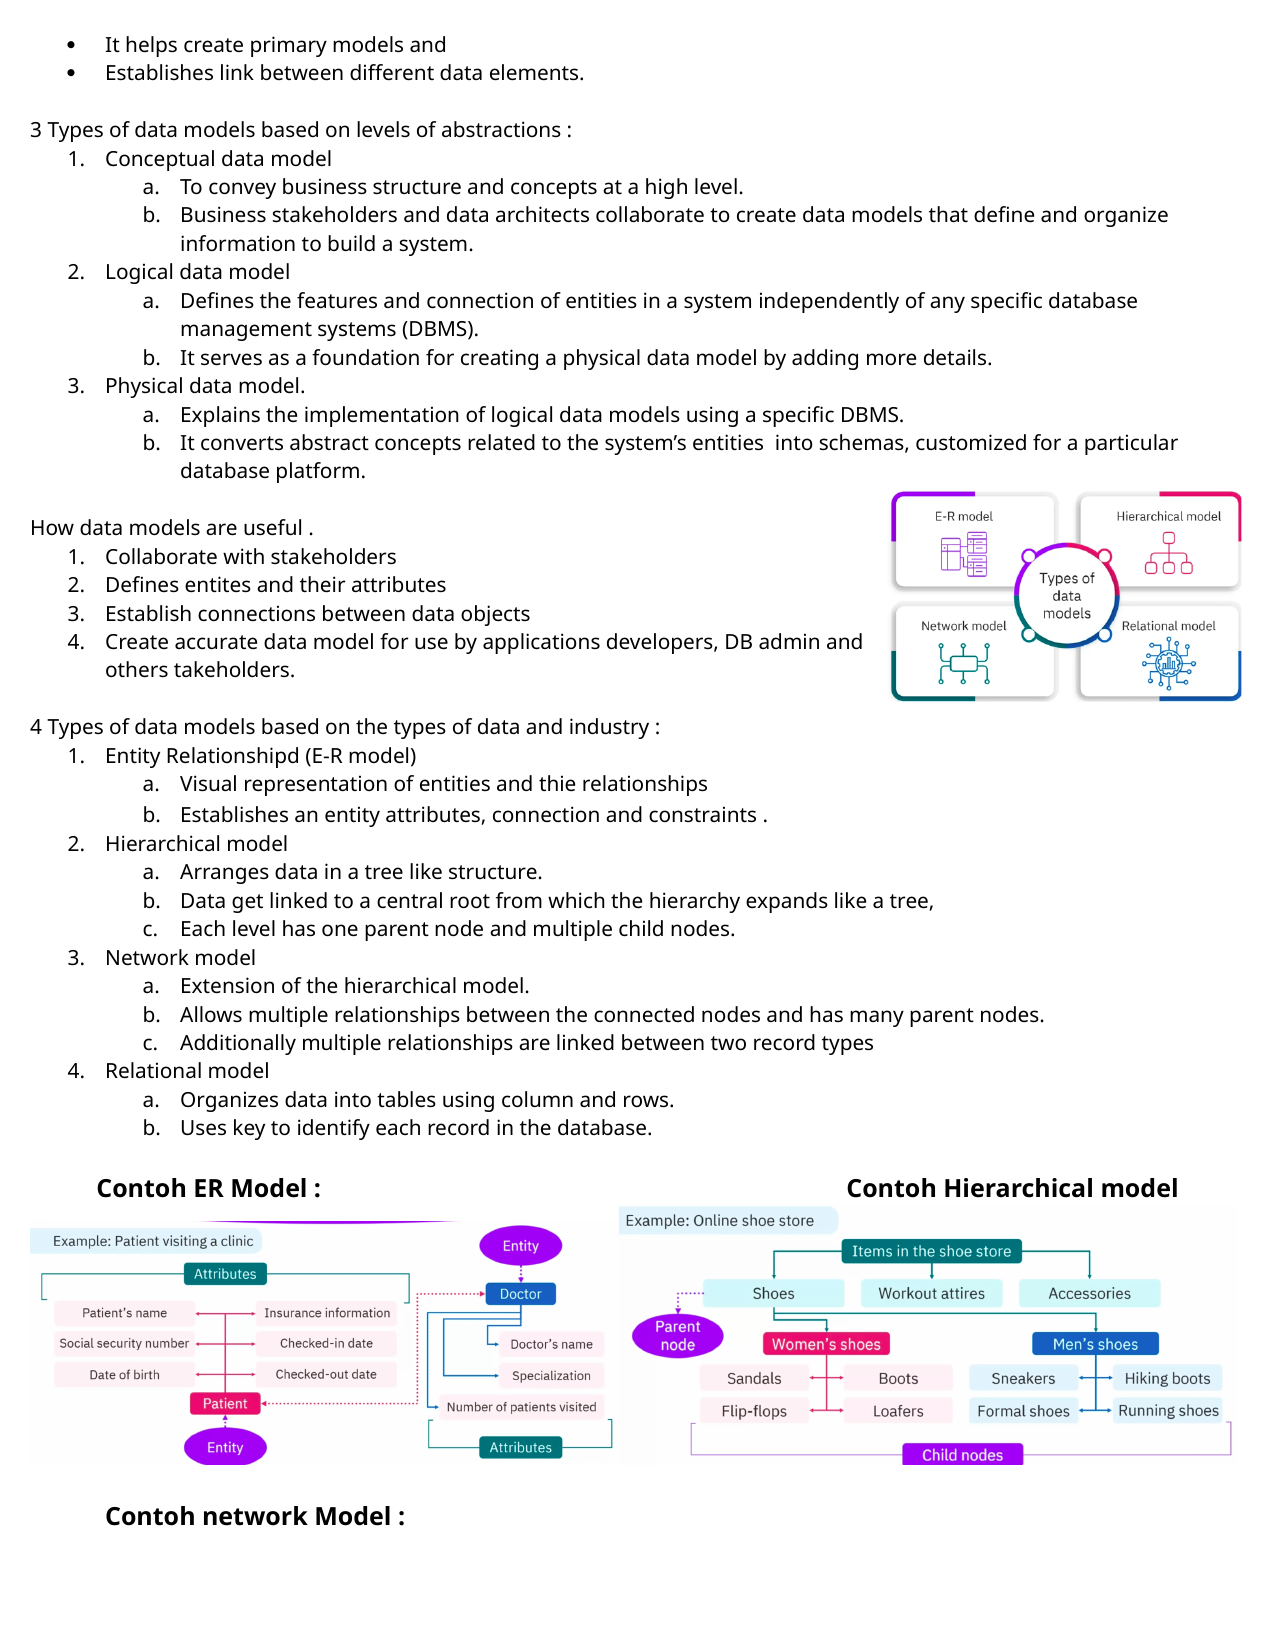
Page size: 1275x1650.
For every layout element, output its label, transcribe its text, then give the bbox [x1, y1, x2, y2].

list Establish connections between data objects [67, 599, 885, 627]
text 3 Types of data models based on levels of abstractions : [30, 115, 1245, 144]
list Business stakeholders and data architects collaborate to create data models that define and organize information to build a system. [142, 201, 1245, 257]
text Contoh network Model : [30, 1499, 1245, 1533]
text Contoh ER Model : Contoh Hierarchical model [30, 1170, 1245, 1204]
picture [885, 488, 1241, 701]
list It converts abstract concepts related to the system’s entities into schemas, customized for a particular database platform. [142, 428, 1245, 485]
list Physical data model. [67, 371, 1245, 400]
list Network model [67, 943, 1245, 971]
list Additionally multiple relationships are linked between two record types [142, 1028, 1245, 1057]
text How data models are useful . [30, 513, 885, 542]
list Allows multiple relationships between the connected nodes and has many parent nodes. [142, 1000, 1245, 1028]
list Each level has one parent node and multiple child nodes. [142, 914, 1245, 943]
list Uses key to identify each record in the database. [142, 1113, 1245, 1142]
list Visual representation of entities and thie relationships [142, 769, 1245, 798]
list Establishes an entity attributes, connection and constraints . [142, 798, 1245, 829]
list It helps create primary models and [67, 30, 1245, 58]
list Extension of the hierarchical model. [142, 971, 1245, 1000]
list Create accurate data model for use by applications developers, DB admin and others takeholders. [67, 627, 885, 684]
list Conceptual data model [67, 144, 1245, 172]
list Establishes link between different data elements. [67, 58, 1245, 87]
list It serves as a foundation for creating a physical data model by adding more details. [142, 343, 1245, 371]
list Collaborate with stakeholders [67, 542, 885, 570]
list Arranges data in a tree like structure. [142, 857, 1245, 886]
list Defines entites and their attributes [67, 570, 885, 599]
list Logical data model [67, 257, 1245, 286]
list Relational model [67, 1057, 1245, 1085]
list To convey business structure and concepts at a high level. [142, 172, 1245, 201]
picture [30, 1204, 1238, 1465]
text 4 Types of data models based on the types of data and industry : [30, 712, 1245, 741]
list Hierarchical model [67, 829, 1245, 857]
list Organizes data into tables using column and rows. [142, 1085, 1245, 1113]
list Data get linked to a central root from which the hierarchy expands like a tree, [142, 886, 1245, 914]
list Entity Relationshipd (E-R model) [67, 741, 1245, 769]
list Defines the features and connection of entities in a system independently of any specific database management systems (DBMS). [142, 286, 1245, 343]
list Explains the implementation of logical data models using a specific DBMS. [142, 400, 1245, 428]
